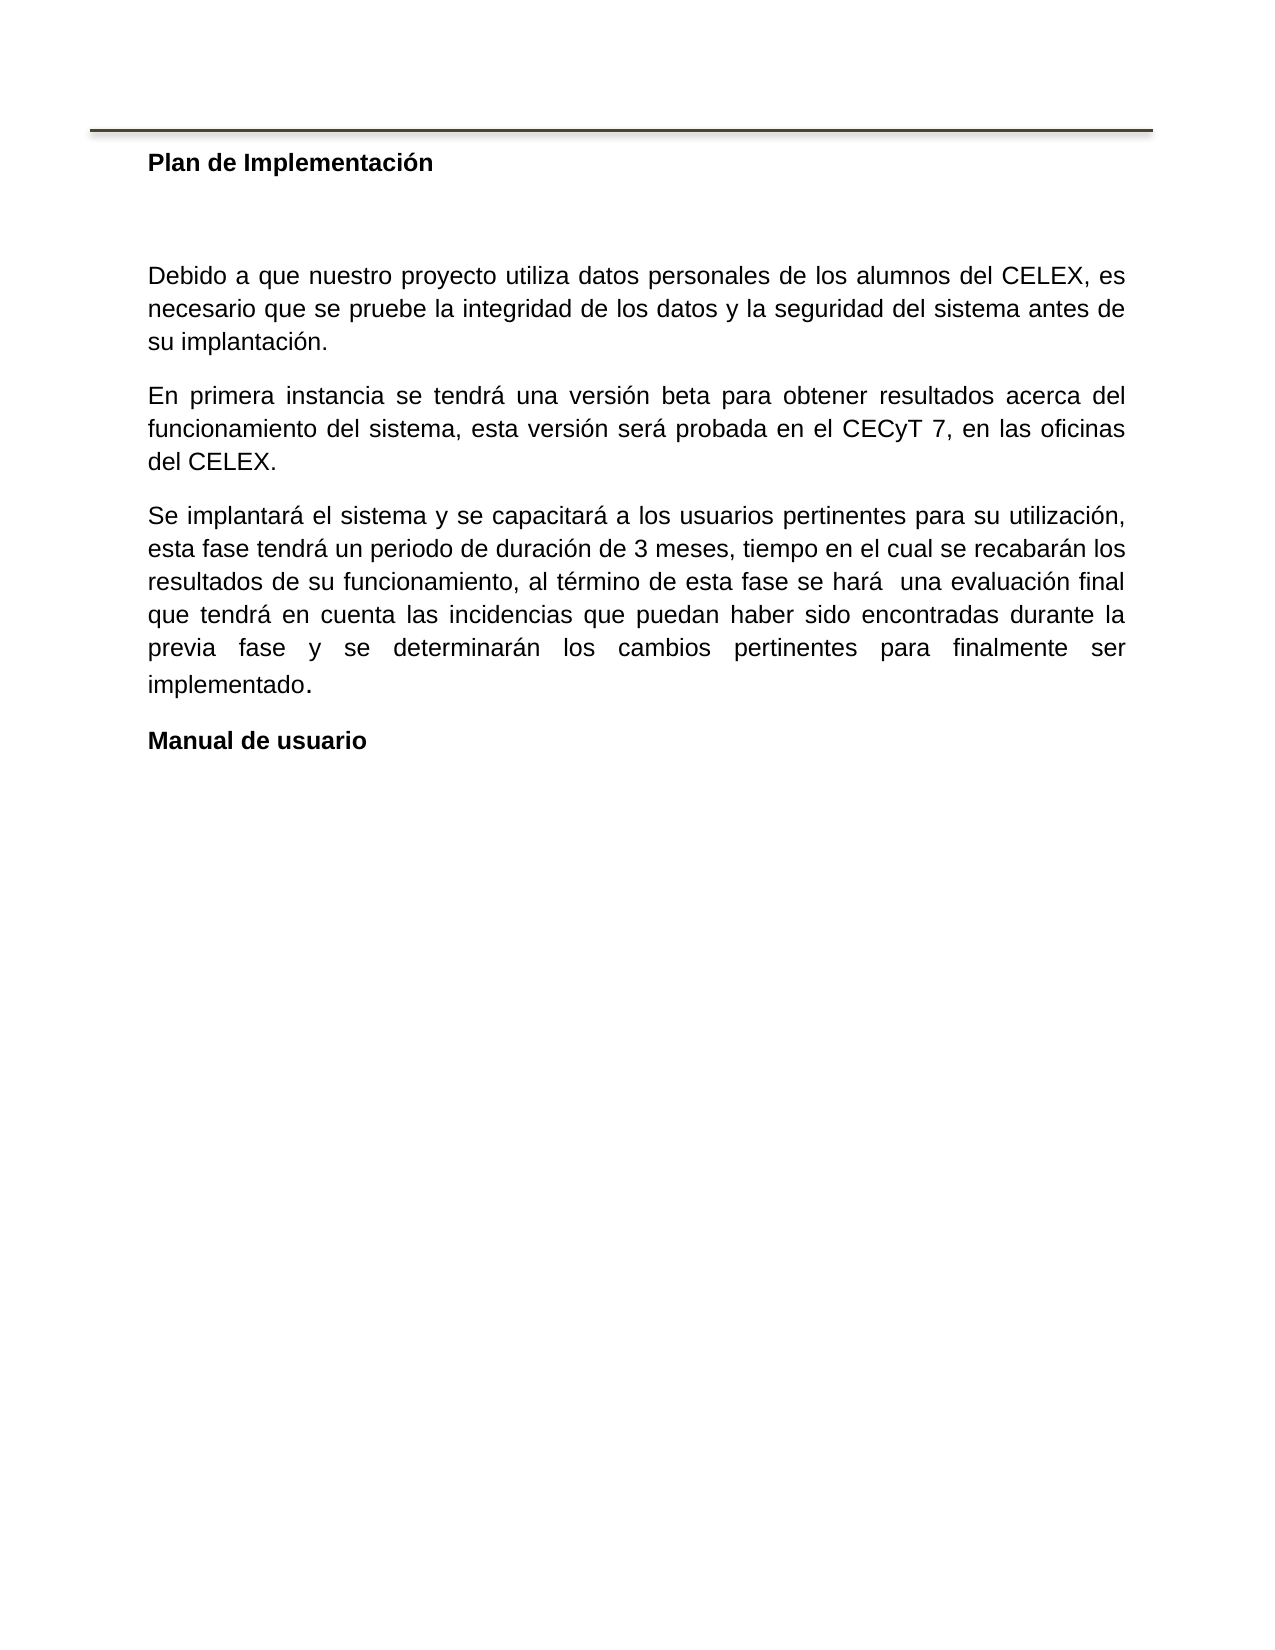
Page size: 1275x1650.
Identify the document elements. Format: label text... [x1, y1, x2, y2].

text Manual de usuario [148, 726, 1127, 755]
text Debido a que nuestro proyecto utiliza datos personales de los alumnos del CELEX, es necesario que se pruebe la integridad de los datos y la seguridad del sistema antes de su implantación. [148, 261, 1127, 356]
text Plan de Implementación [148, 148, 1127, 176]
text En primera instancia se tendrá una versión beta para obtener resultados acerca del funcionamiento del sistema, esta versión será probada en el CECyT 7, en las oficinas del CELEX. [148, 381, 1127, 476]
text Se implantará el sistema y se capacitará a los usuarios pertinentes para su utilización, esta fase tendrá un periodo de duración de 3 meses, tiempo en el cual se recabarán los resultados de su funcionamiento, al término de esta fase se hará una evaluación final que tendrá en cuenta las incidencias que puedan haber sido encontradas durante la previa fase y se determinarán los cambios pertinentes para finalmente ser implementado. [148, 501, 1127, 700]
